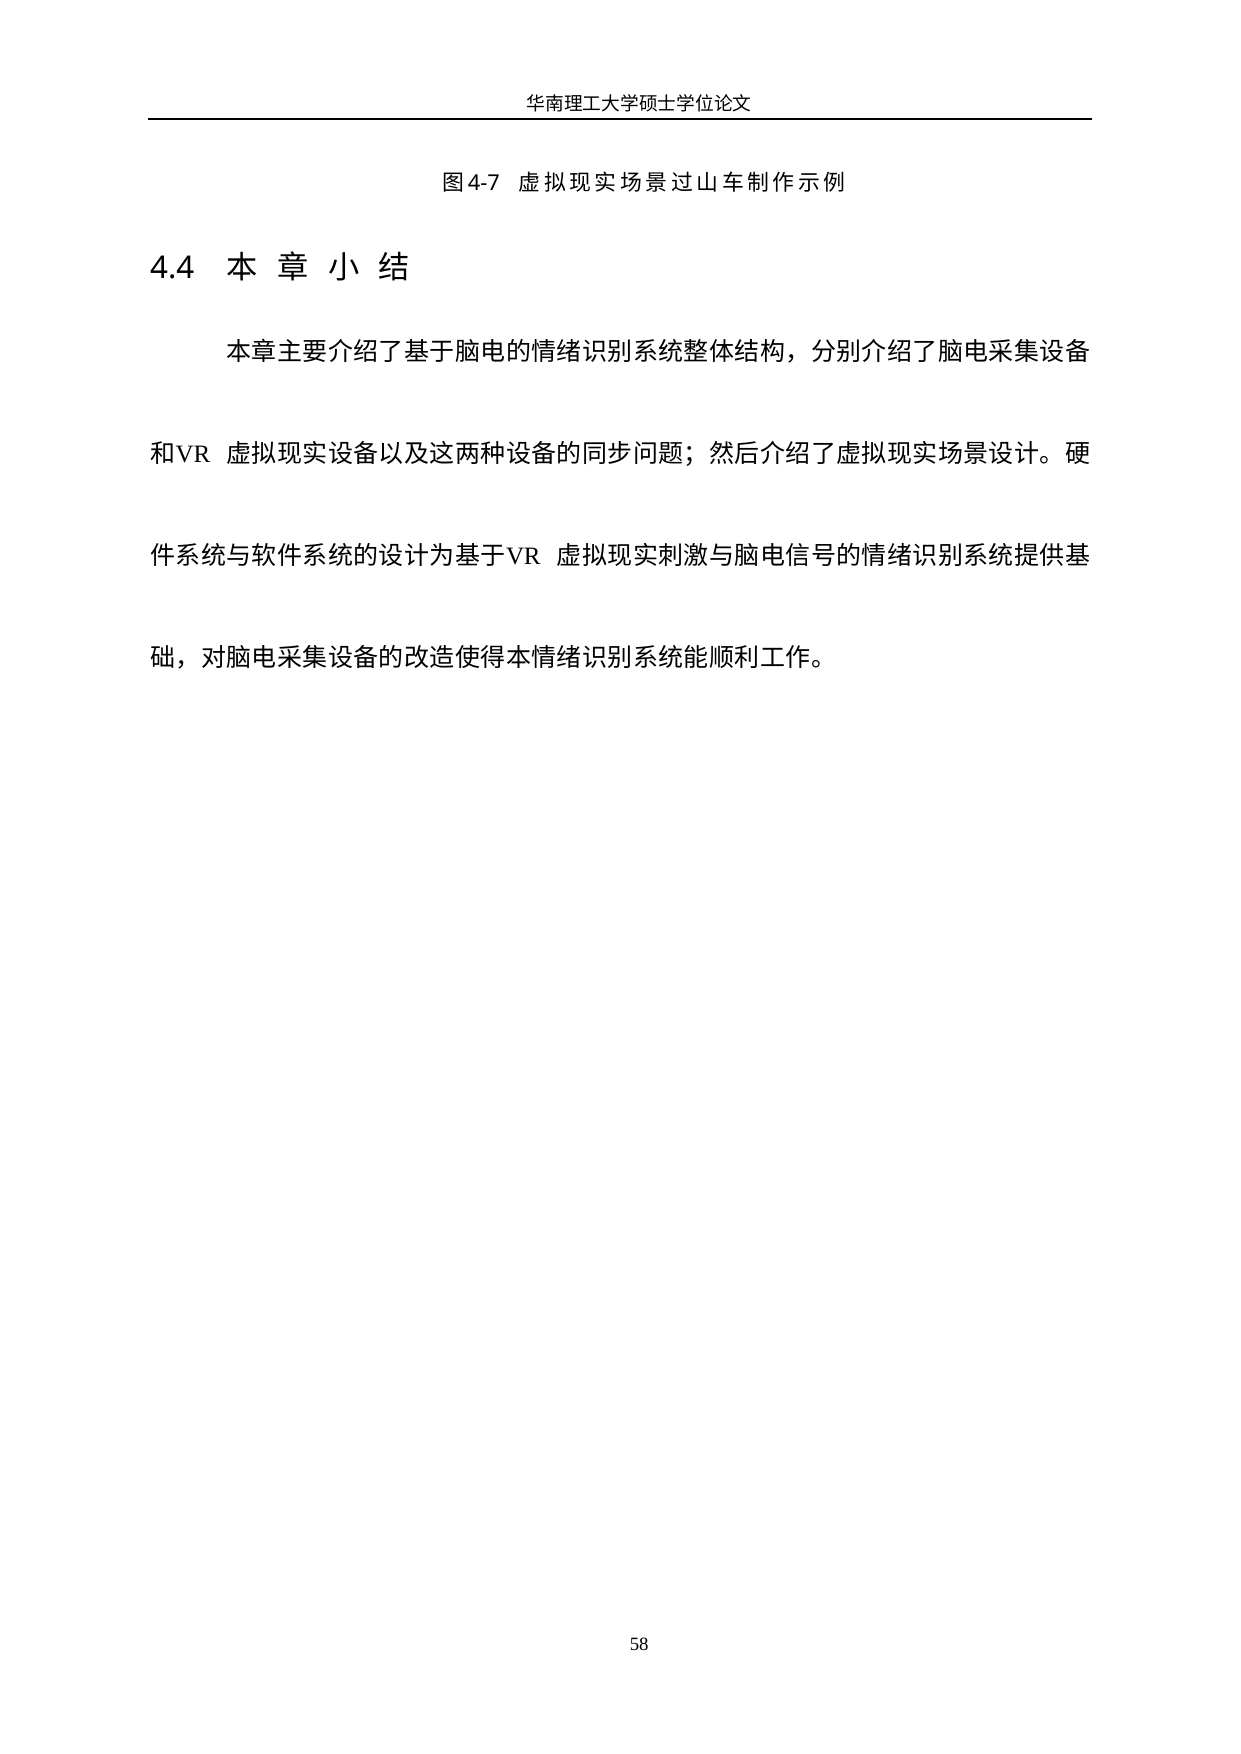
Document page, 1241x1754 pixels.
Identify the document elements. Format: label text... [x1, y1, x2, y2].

subtitle 4.4 本章小结 [150, 231, 1090, 298]
text 图4-7 虚拟现实场景过山车制作示例 [150, 164, 1090, 198]
text 本章主要介绍了基于脑电的情绪识别系统整体结构，分别介绍了脑电采集设备和VR虚拟现实设备以及这两种设备的同步问题；然后介绍了虚拟现实场景设计。硬件系统与软件系统的设计为基于VR虚拟现实刺激与脑电信号的情绪识别系统提供基础，对脑电采集设备的改造使得本情绪识别系统能顺利工作。 [150, 316, 1090, 689]
